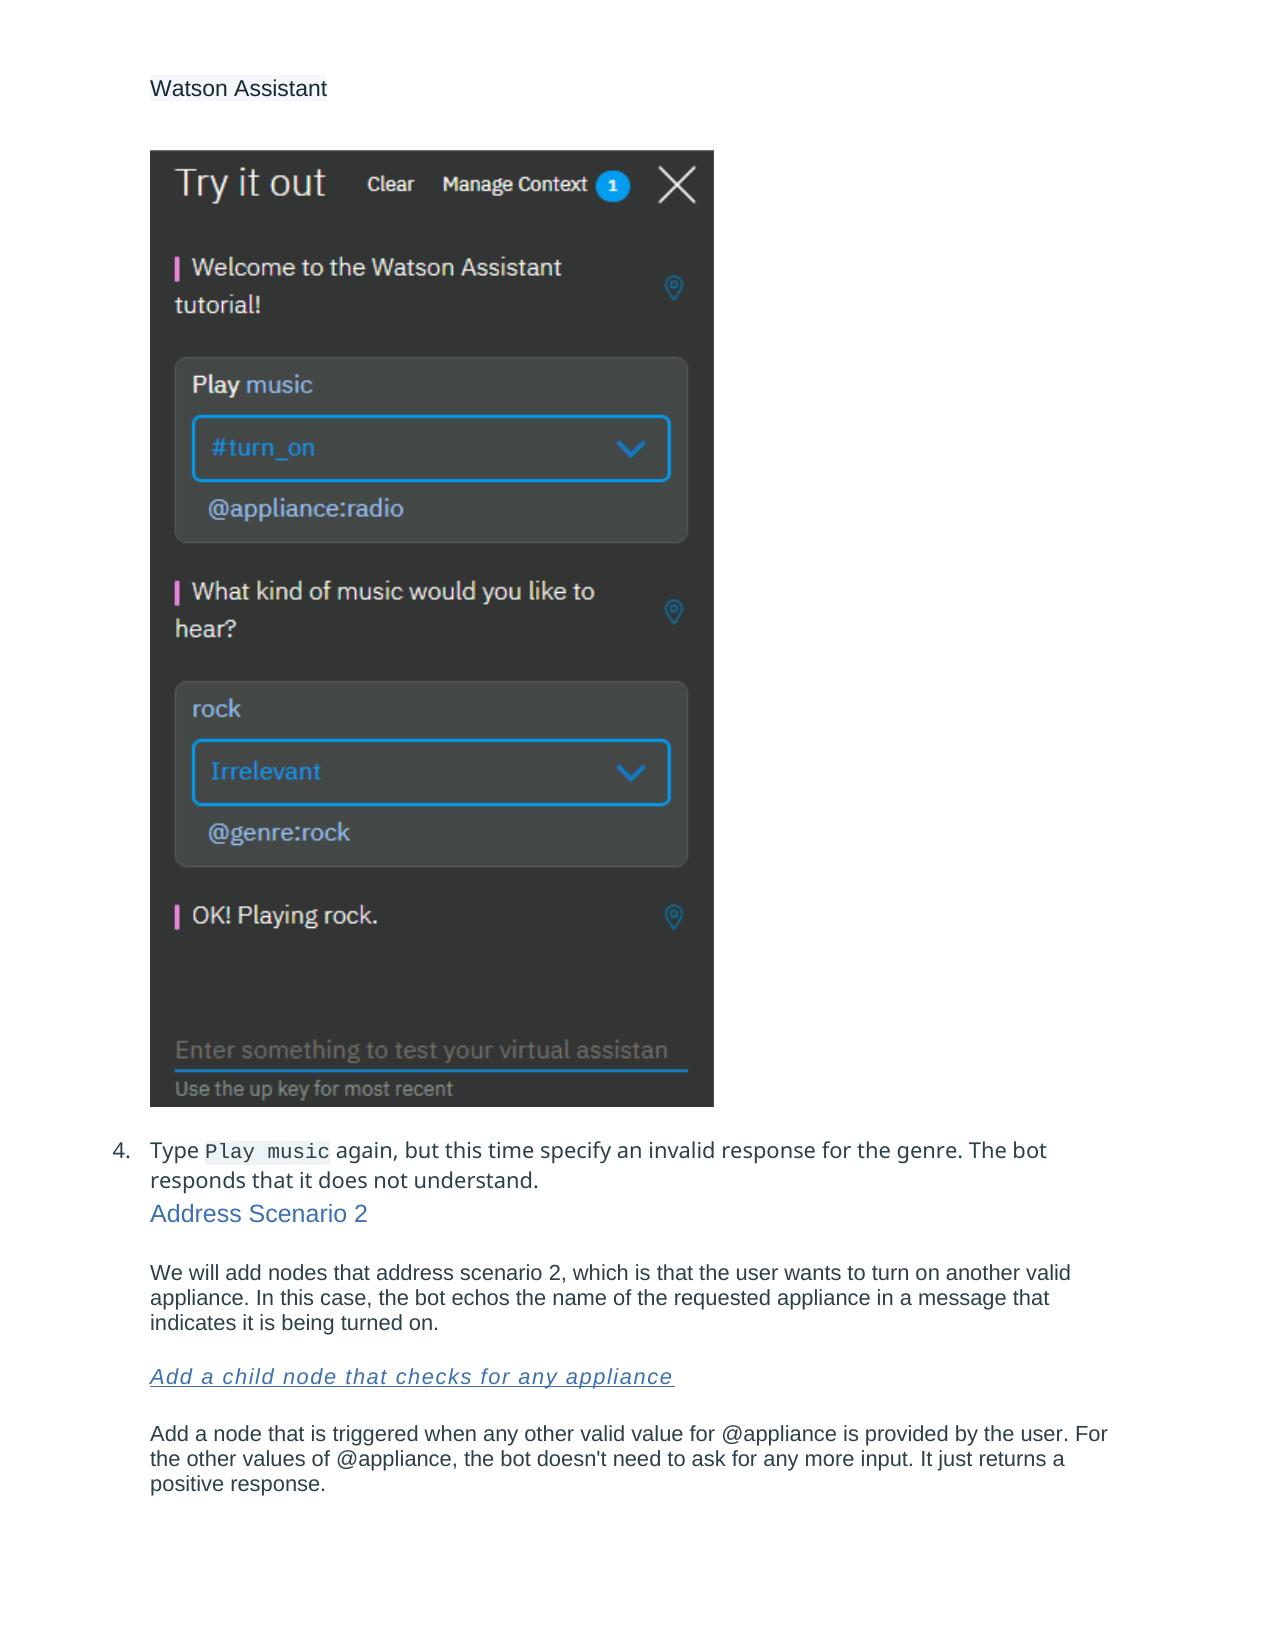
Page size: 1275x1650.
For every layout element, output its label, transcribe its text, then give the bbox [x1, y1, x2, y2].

text We will add nodes that address scenario 2, which is that the user wants to turn on another valid appliance. In this case, the bot echos the name of the requested appliance in a message that indicates it is being turned on. [150, 1259, 1125, 1335]
subtitle Address Scenario 2 [150, 1199, 1125, 1228]
text Add a node that is triggered when any other valid value for @appliance is provided by the user. For the other values of @appliance, the bot doesn't need to ask for any more input. It just returns a positive response. [150, 1421, 1125, 1496]
list Type Play music again, but this time specify an invalid response for the genre. The bot responds that it does not understand. [112, 1135, 1125, 1195]
subtitle Add a child node that checks for any appliance [150, 1364, 1125, 1389]
picture [150, 150, 714, 1107]
